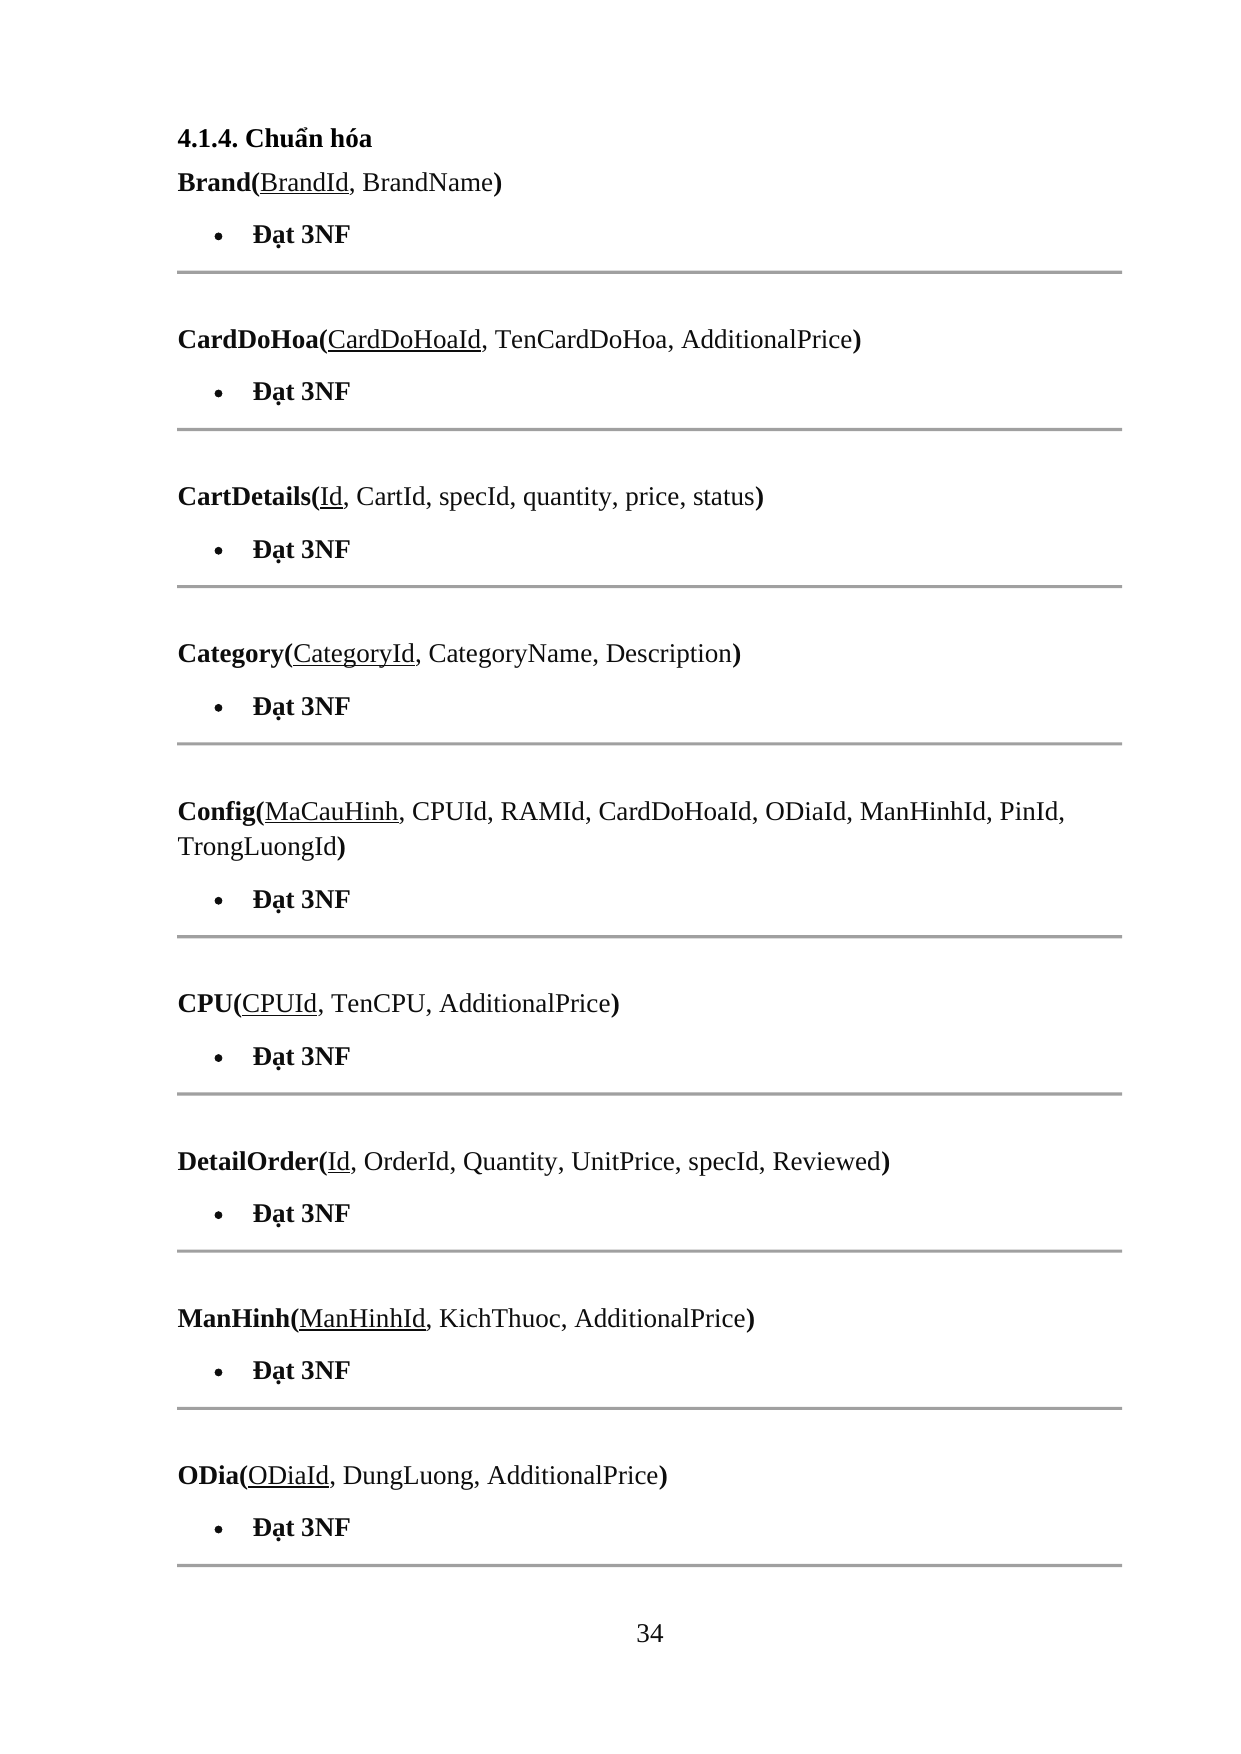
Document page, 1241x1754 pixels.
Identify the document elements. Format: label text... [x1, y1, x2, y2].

text ODia(ODiaId, DungLuong, AdditionalPrice) [177, 1459, 1122, 1490]
list Đạt 3NF [215, 1040, 1122, 1071]
list Đạt 3NF [215, 533, 1122, 564]
text Category(CategoryId, CategoryName, Description) [177, 637, 1122, 669]
list Đạt 3NF [215, 376, 1122, 407]
list Đạt 3NF [215, 1512, 1122, 1543]
text ManHinh(ManHinhId, KichThuoc, AdditionalPrice) [177, 1302, 1122, 1333]
subtitle 4.1.4. Chuẩn hóa [177, 122, 1122, 153]
list Đạt 3NF [215, 218, 1122, 249]
list Đạt 3NF [215, 1354, 1122, 1386]
list Đạt 3NF [215, 1197, 1122, 1228]
text Config(MaCauHinh, CPUId, RAMId, CardDoHoaId, ODiaId, ManHinhId, PinId, TrongLuongId) [177, 795, 1122, 862]
text CardDoHoa(CardDoHoaId, TenCardDoHoa, AdditionalPrice) [177, 323, 1122, 354]
text Brand(BrandId, BrandName) [177, 166, 1122, 197]
text CartDetails(Id, CartId, specId, quantity, price, status) [177, 480, 1122, 511]
text DetailOrder(Id, OrderId, Quantity, UnitPrice, specId, Reviewed) [177, 1145, 1122, 1176]
list Đạt 3NF [215, 883, 1122, 914]
list Đạt 3NF [215, 690, 1122, 721]
text CPU(CPUId, TenCPU, AdditionalPrice) [177, 988, 1122, 1019]
